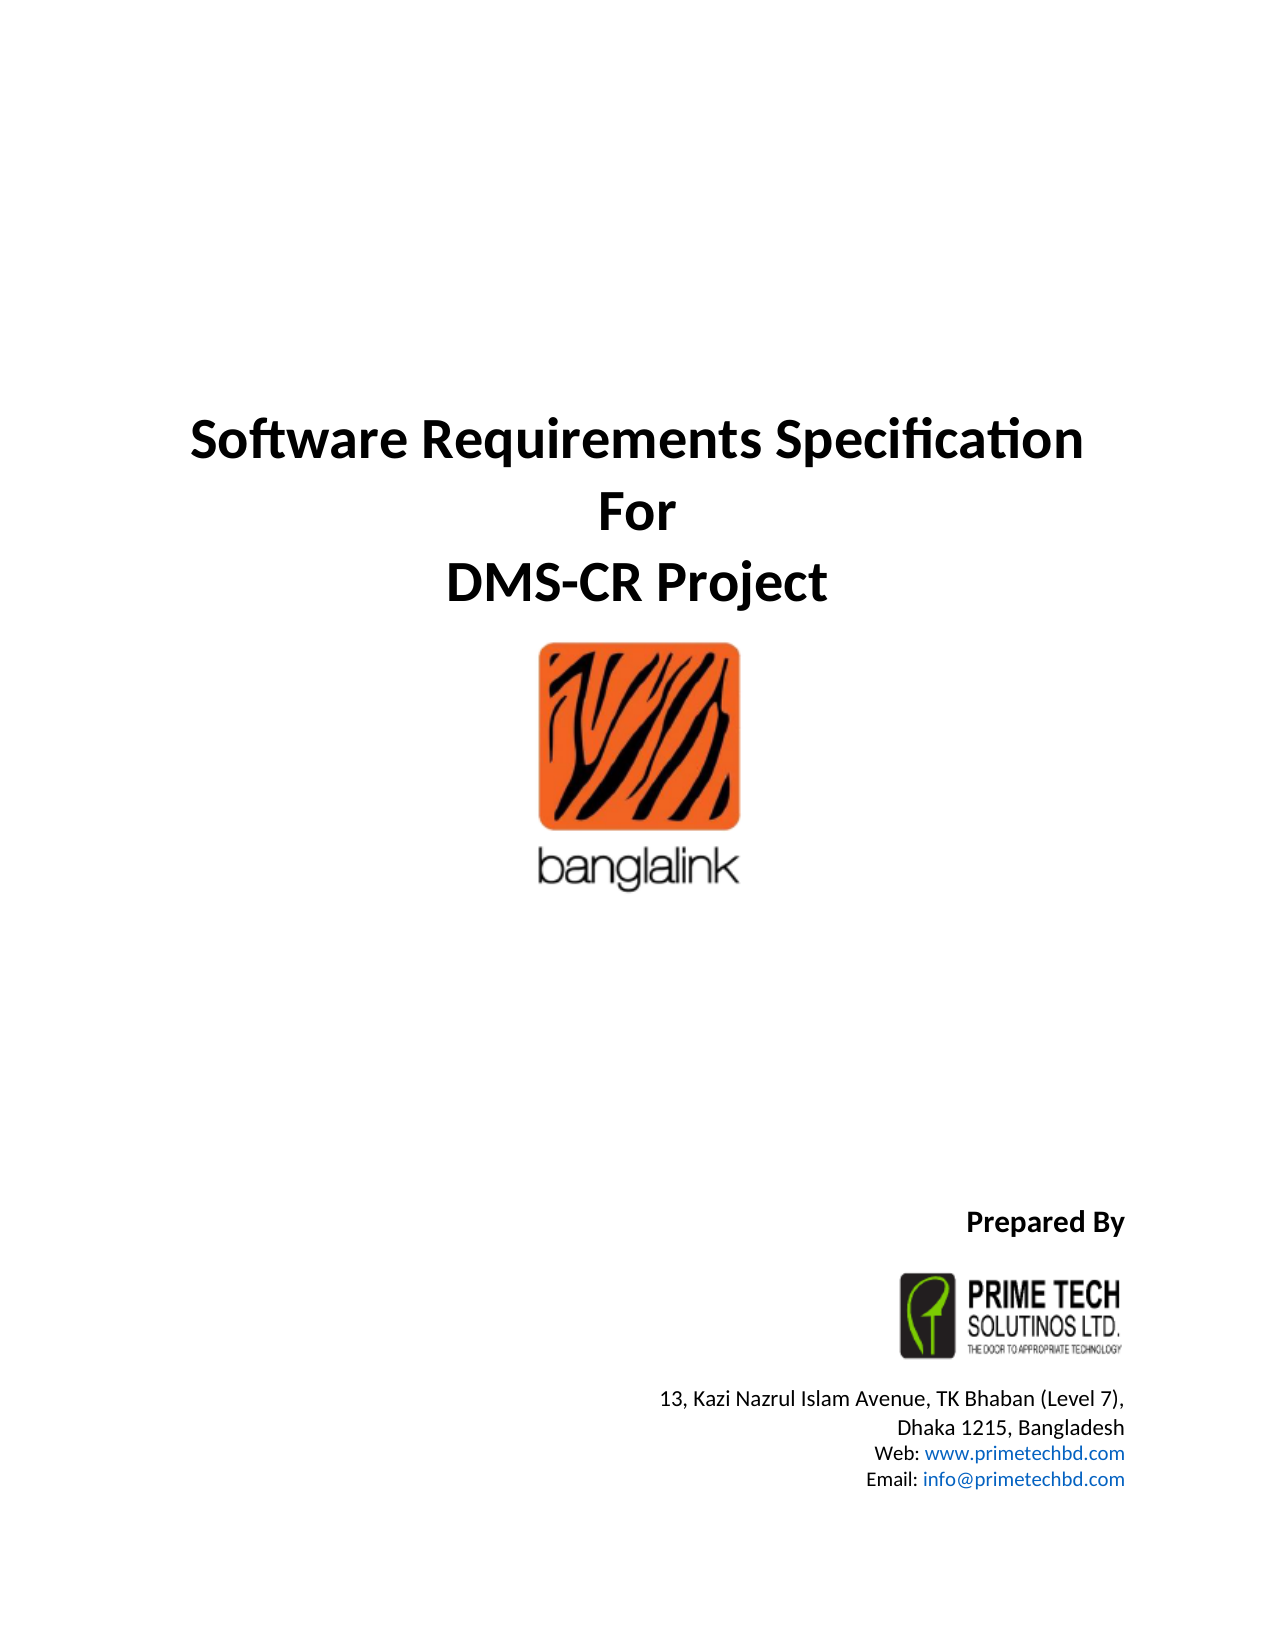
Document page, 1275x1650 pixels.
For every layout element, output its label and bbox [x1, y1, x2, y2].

picture [893, 1259, 1135, 1366]
picture [517, 638, 758, 903]
